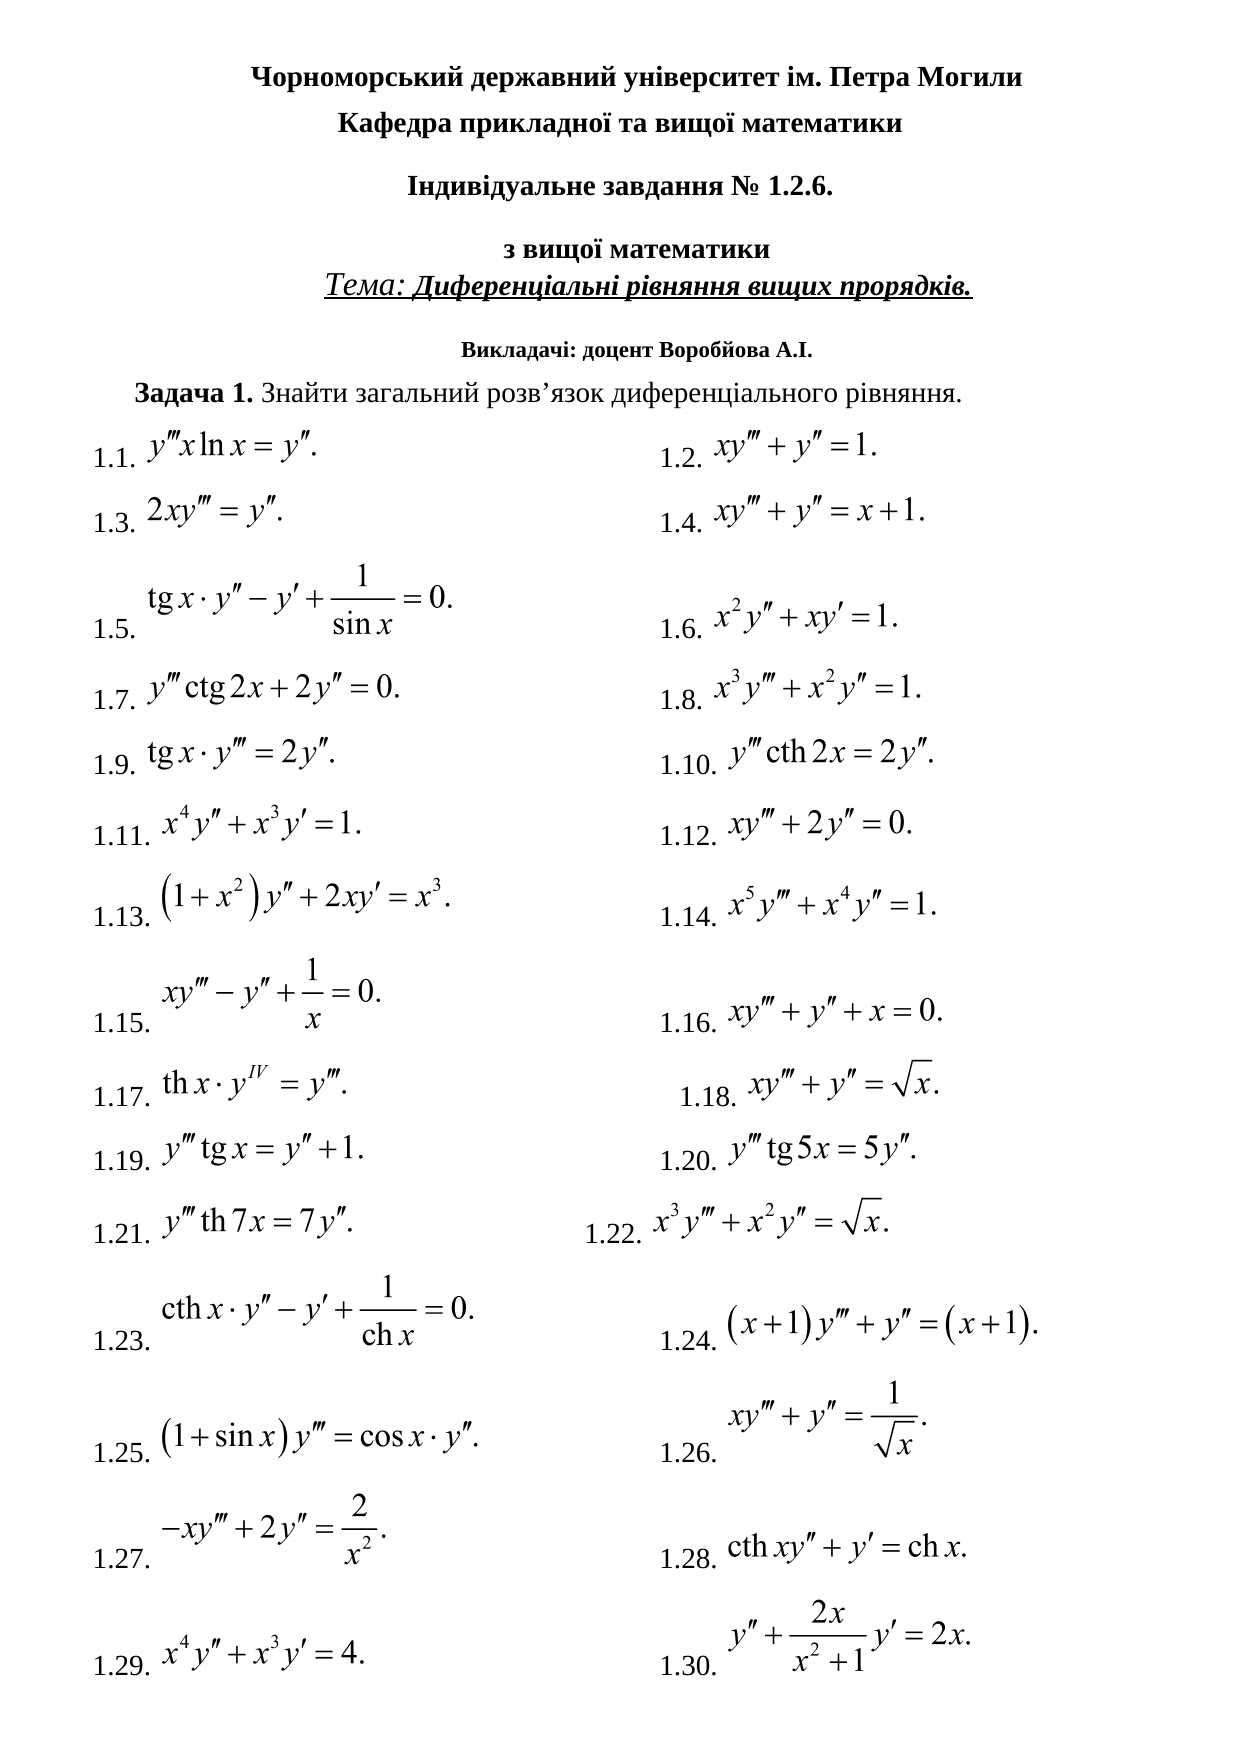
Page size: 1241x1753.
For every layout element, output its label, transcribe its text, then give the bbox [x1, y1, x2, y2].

picture [710, 426, 879, 468]
text Індивідуальне завдання № 1.2.6. [59, 168, 1181, 201]
picture [710, 661, 925, 710]
picture [724, 732, 935, 775]
picture [158, 1266, 477, 1350]
picture [143, 555, 456, 639]
text Кафедра прикладної та вищої математики [59, 105, 1181, 139]
picture [143, 732, 338, 775]
picture [724, 1128, 919, 1171]
text Викладачі: доцент Воробйова А.І. [59, 336, 1181, 362]
picture [744, 1056, 943, 1106]
picture [724, 1591, 975, 1676]
text Чорноморський державний університет ім. Петра Могили [59, 59, 1181, 93]
picture [724, 1373, 931, 1463]
picture [158, 1627, 369, 1676]
picture [710, 490, 927, 533]
picture [158, 1128, 367, 1171]
picture [649, 1193, 892, 1244]
picture [143, 667, 402, 710]
picture [724, 991, 946, 1033]
picture [158, 1485, 390, 1569]
picture [724, 1527, 969, 1569]
picture [158, 1202, 356, 1244]
picture [143, 426, 319, 468]
text Задача 1. Знайти загальний розв’язок диференціального рівняння. [59, 376, 1181, 409]
picture [158, 1412, 481, 1463]
picture [158, 949, 383, 1033]
text Тема: Диференціальні рівняння вищих прорядків. [59, 264, 1181, 303]
picture [724, 878, 940, 927]
picture [158, 797, 365, 846]
picture [710, 590, 902, 639]
picture [158, 868, 454, 927]
picture [724, 803, 915, 846]
text з вищої математики [59, 231, 1181, 264]
picture [724, 1300, 1042, 1350]
picture [158, 1058, 350, 1106]
picture [143, 490, 286, 533]
